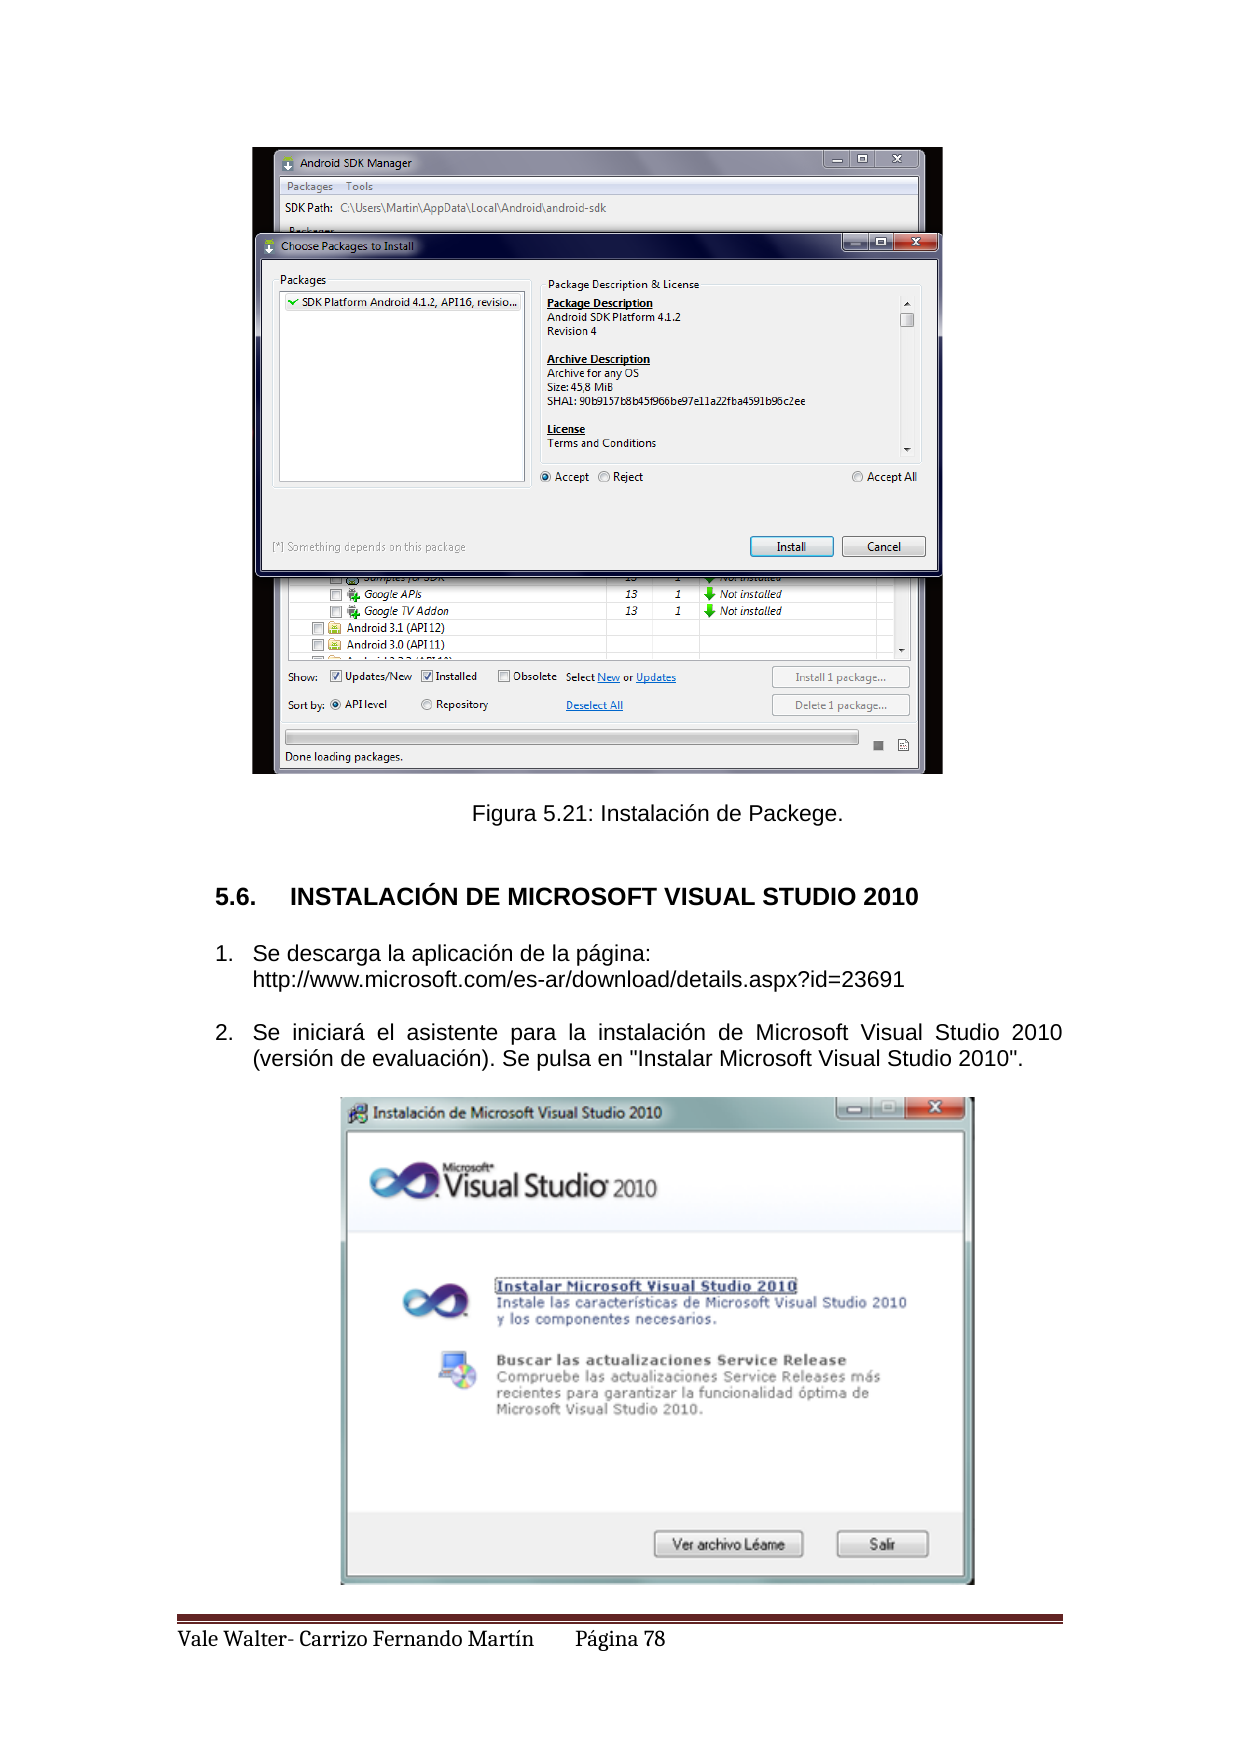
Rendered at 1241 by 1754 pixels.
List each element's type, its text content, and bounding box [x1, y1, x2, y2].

list Se descarga la aplicación de la página: [215, 940, 1063, 966]
text Figura 5.21: Instalación de Packege. [252, 800, 1063, 826]
picture [340, 1097, 975, 1585]
list INSTALACIÓN DE MICROSOFT VISUAL STUDIO 2010 [215, 882, 1063, 911]
list Se iniciará el asistente para la instalación de Microsoft Visual Studio 2010 (versión de evaluación). Se pulsa en "Instalar Microsoft Visual Studio 2010". [215, 1019, 1063, 1071]
text http://www.microsoft.com/es-ar/download/details.aspx?id=23691 [252, 966, 1063, 992]
picture [252, 147, 943, 774]
